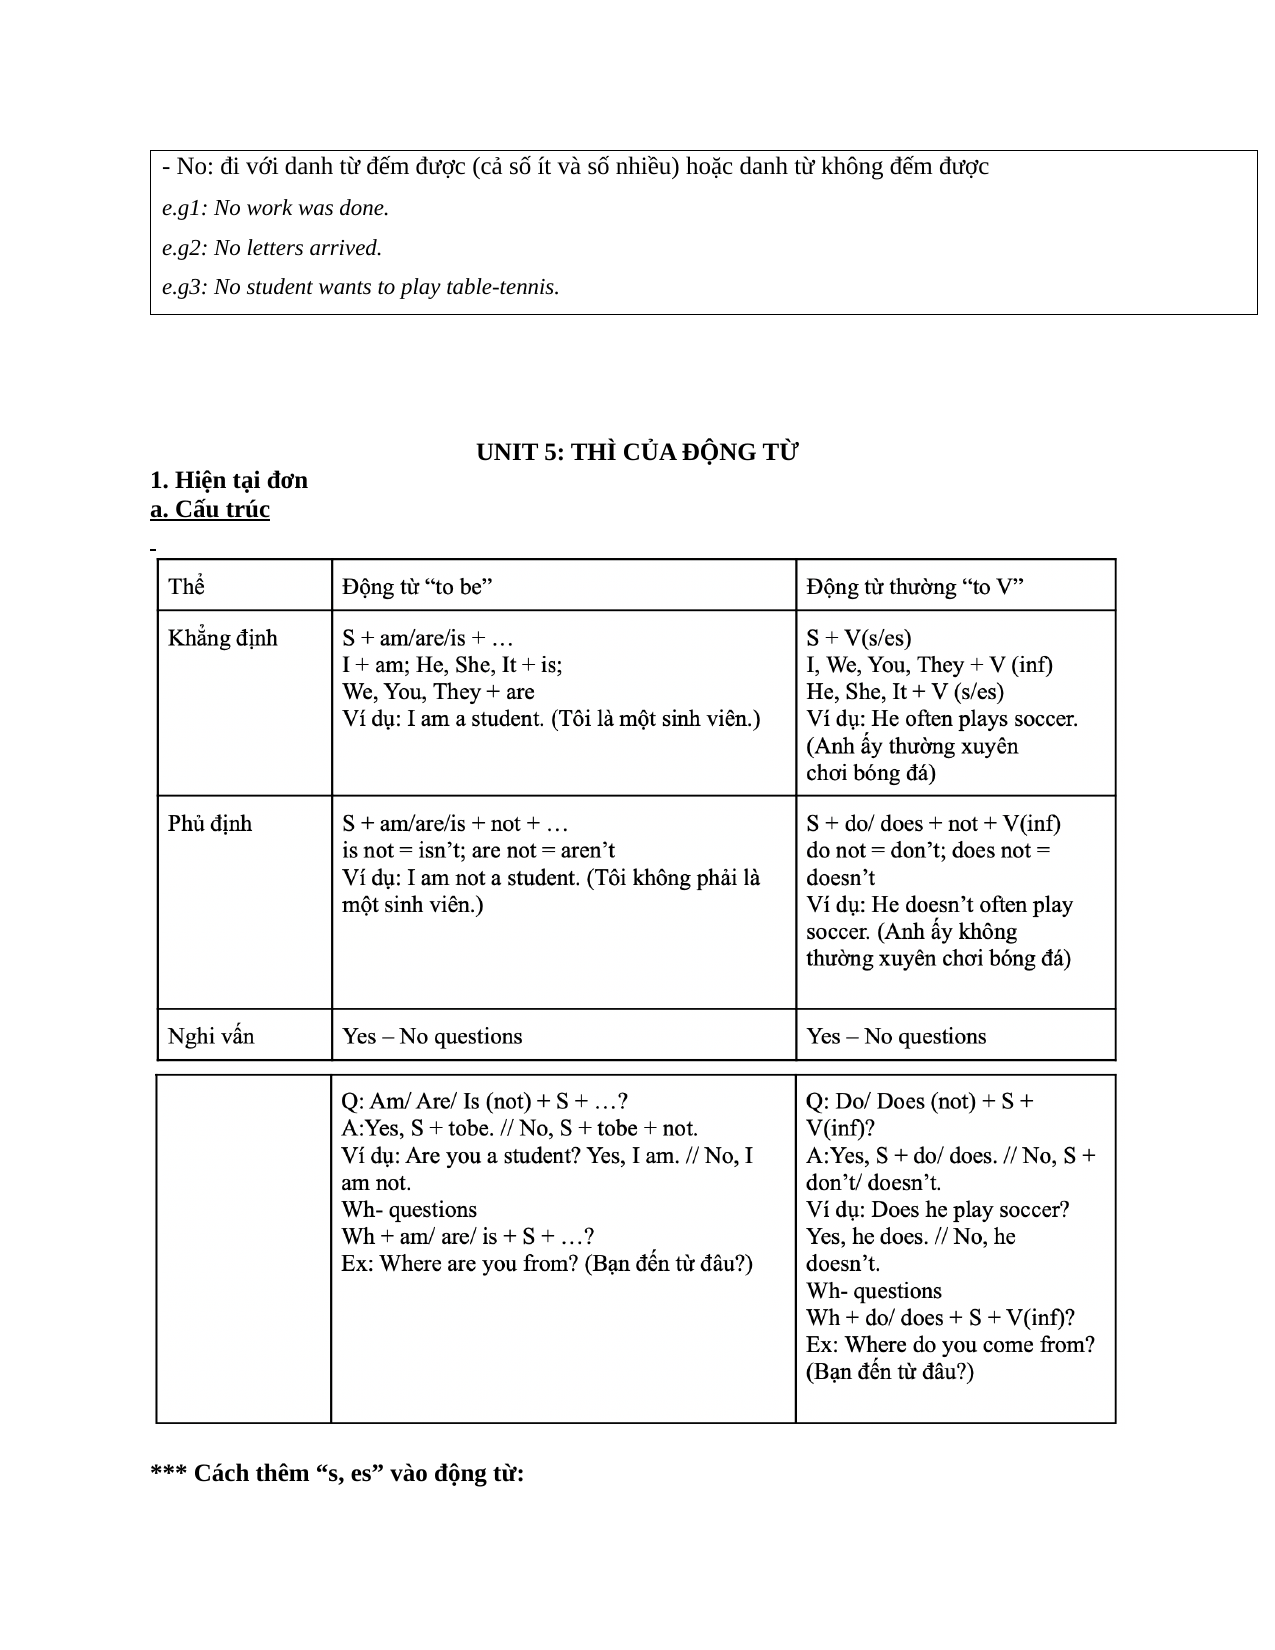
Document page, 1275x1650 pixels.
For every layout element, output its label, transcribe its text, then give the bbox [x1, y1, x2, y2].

text 1. Hiện tại đơn [150, 466, 1125, 494]
text a. Cấu trúc [150, 494, 1125, 523]
text *** Cách thêm “s, es” vào động từ: [150, 1458, 1125, 1487]
text UNIT 5: THÌ CỦA ĐỘNG TỪ [150, 437, 1125, 466]
picture [150, 553, 1125, 1430]
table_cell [151, 151, 1257, 314]
